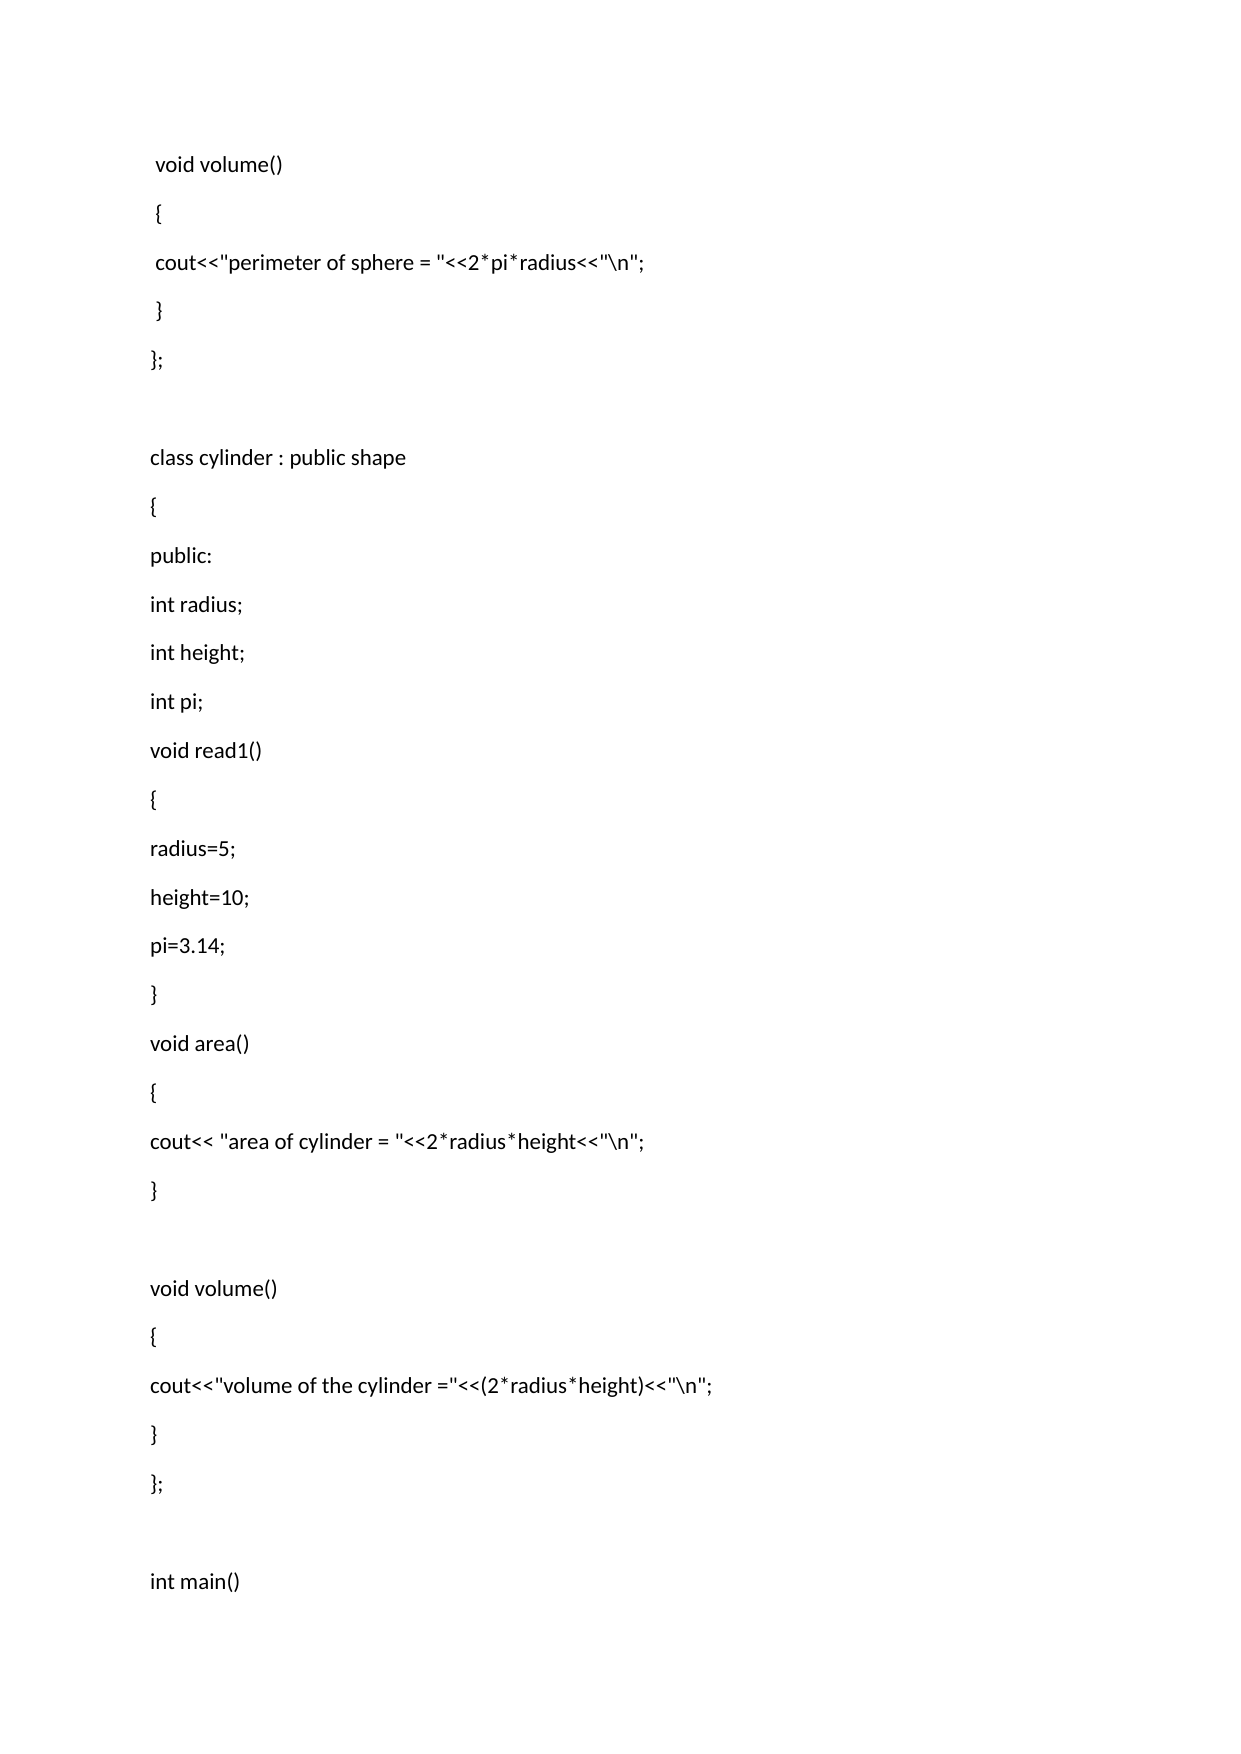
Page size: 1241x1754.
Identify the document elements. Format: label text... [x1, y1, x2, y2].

text cout<<"perimeter of sphere = "<<2*pi*radius<<"\n"; [150, 248, 1090, 276]
text int main() [150, 1567, 1090, 1595]
text { [150, 785, 1090, 813]
text int height; [150, 638, 1090, 667]
text } [150, 297, 1090, 324]
text cout<<"volume of the cylinder ="<<(2*radius*height)<<"\n"; [150, 1371, 1090, 1399]
text int pi; [150, 687, 1090, 715]
text { [150, 199, 1090, 227]
text { [150, 1322, 1090, 1351]
text } [150, 1420, 1090, 1448]
text cout<< "area of cylinder = "<<2*radius*height<<"\n"; [150, 1127, 1090, 1155]
text public: [150, 541, 1090, 569]
text int radius; [150, 590, 1090, 618]
text void volume() [150, 1274, 1090, 1302]
text { [150, 1078, 1090, 1106]
text { [150, 492, 1090, 520]
text height=10; [150, 883, 1090, 911]
text } [150, 1176, 1090, 1204]
text } [150, 981, 1090, 1008]
text void volume() [150, 150, 1090, 178]
text void area() [150, 1029, 1090, 1057]
text void read1() [150, 736, 1090, 764]
text }; [150, 1469, 1090, 1497]
text radius=5; [150, 834, 1090, 862]
text pi=3.14; [150, 932, 1090, 960]
text class cylinder : public shape [150, 443, 1090, 471]
text }; [150, 345, 1090, 373]
